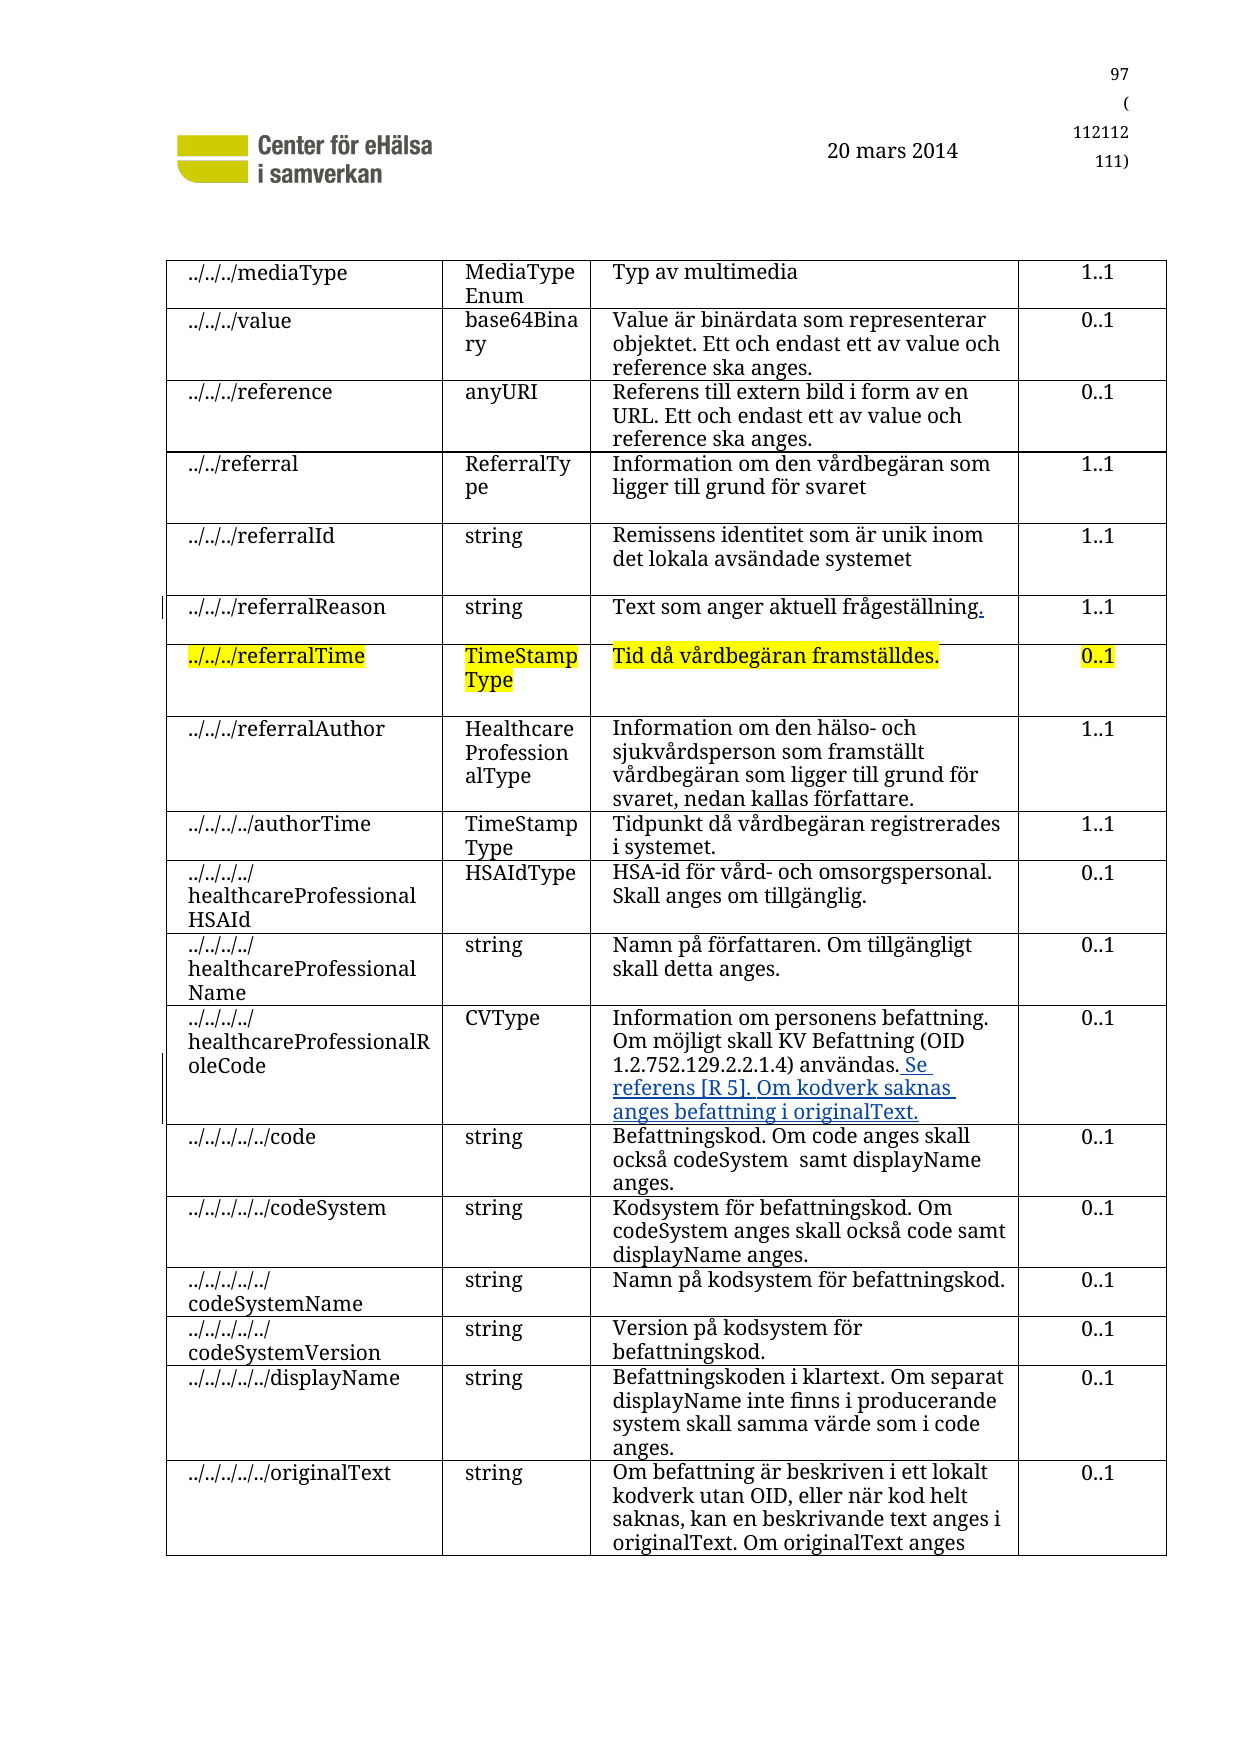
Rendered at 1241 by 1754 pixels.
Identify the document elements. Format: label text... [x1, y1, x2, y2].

table_cell 0..1 [1019, 1006, 1166, 1124]
table_cell string [443, 1366, 590, 1460]
table_cell 0..1 [1019, 1268, 1166, 1316]
table_cell ../../../referralReason [167, 596, 442, 643]
table_cell Information om personens befattning. Om möjligt skall KV Befattning (OID 1.2.752.129.2.2.1.4) användas. [591, 1006, 1018, 1124]
table_cell ../../../value [167, 309, 442, 380]
table_cell 0..1 [1019, 309, 1166, 380]
table_cell 0..1 [1019, 1125, 1166, 1196]
table_cell Value är binärdata som representerar objektet. Ett och endast ett av value och reference ska anges. [591, 309, 1018, 380]
table_cell HealthcareProfessionalType [443, 717, 590, 811]
table_cell 1..1 [1019, 453, 1166, 523]
table_cell 0..1 [1019, 1461, 1166, 1555]
table_cell Typ av multimedia [591, 261, 1018, 308]
table_cell Tid då vårdbegäran framställdes. [591, 645, 1018, 716]
table_cell ../../../../../codeSystemName [167, 1268, 442, 1316]
table_cell MediaTypeEnum [443, 261, 590, 308]
table_cell ../../../../healthcareProfessionalHSAId [167, 861, 442, 933]
table_cell Remissens identitet som är unik inom det lokala avsändade systemet [591, 524, 1018, 595]
table_cell string [443, 1197, 590, 1267]
table_cell ../../../referralTime [167, 645, 442, 716]
table_cell string [443, 1317, 590, 1365]
table_cell ../../../../healthcareProfessionalName [167, 934, 442, 1005]
table_cell ../../../../authorTime [167, 812, 442, 860]
table_cell 1..1 [1019, 812, 1166, 860]
table_cell 0..1 [1019, 934, 1166, 1005]
table_cell 0..1 [1019, 1317, 1166, 1365]
table_cell ../../../../../codeSystemVersion [167, 1317, 442, 1365]
table_cell Namn på kodsystem för befattningskod. [591, 1268, 1018, 1316]
table_cell 0..1 [1019, 1197, 1166, 1267]
picture [177, 135, 432, 183]
table_cell Information om den vårdbegäran som ligger till grund för svaret [591, 453, 1018, 523]
table_cell anyURI [443, 381, 590, 451]
table_cell HSA-id för vård- och omsorgspersonal. Skall anges om tillgänglig. [591, 861, 1018, 933]
table_cell ../../../reference [167, 381, 442, 451]
table_cell 1..1 [1019, 524, 1166, 595]
table_cell Referens till extern bild i form av en URL. Ett och endast ett av value och reference ska anges. [591, 381, 1018, 451]
table_cell Text som anger aktuell frågeställning [591, 596, 1018, 643]
table_cell ../../../referralId [167, 524, 442, 595]
table_cell Version på kodsystem för befattningskod. [591, 1317, 1018, 1365]
table_cell ../../referral [167, 453, 442, 523]
table_cell HSAIdType [443, 861, 590, 933]
table_cell TimeStampType [443, 645, 590, 716]
table_cell 0..1 [1019, 381, 1166, 451]
table_cell string [443, 524, 590, 595]
table_cell Befattningskoden i klartext. Om separat displayName inte finns i producerande system skall samma värde som i code anges. [591, 1366, 1018, 1460]
table_cell string [443, 1125, 590, 1196]
table_cell CVType [443, 1006, 590, 1124]
table_cell string [443, 1268, 590, 1316]
table_cell 1..1 [1019, 717, 1166, 811]
table_cell ../../../mediaType [167, 261, 442, 308]
table_cell Kodsystem för befattningskod. Om codeSystem anges skall också code samt displayName anges. [591, 1197, 1018, 1267]
table_cell TimeStampType [443, 812, 590, 860]
table_cell ../../../../../originalText [167, 1461, 442, 1555]
table_cell 1..1 [1019, 261, 1166, 308]
table_cell string [443, 596, 590, 643]
table_cell ../../../../../displayName [167, 1366, 442, 1460]
table_cell Namn på författaren. Om tillgängligt skall detta anges. [591, 934, 1018, 1005]
table_cell Befattningskod. Om code anges skall också codeSystem samt displayName anges. [591, 1125, 1018, 1196]
table_cell ReferralType [443, 453, 590, 523]
table_cell 0..1 [1019, 645, 1166, 716]
table_cell 0..1 [1019, 861, 1166, 933]
table_cell Information om den hälso- och sjukvårdsperson som framställt vårdbegäran som ligger till grund för svaret, nedan kallas författare. [591, 717, 1018, 811]
table_cell 0..1 [1019, 1366, 1166, 1460]
table_cell ../../../../healthcareProfessionalRoleCode [167, 1006, 442, 1124]
table_cell string [443, 1461, 590, 1555]
table_cell ../../../../../code [167, 1125, 442, 1196]
table_cell ../../../../../codeSystem [167, 1197, 442, 1267]
table_cell 1..1 [1019, 596, 1166, 643]
table_cell string [443, 934, 590, 1005]
table_cell ../../../referralAuthor [167, 717, 442, 811]
table_cell Tidpunkt då vårdbegäran registrerades i systemet. [591, 812, 1018, 860]
table_cell base64Binary [443, 309, 590, 380]
